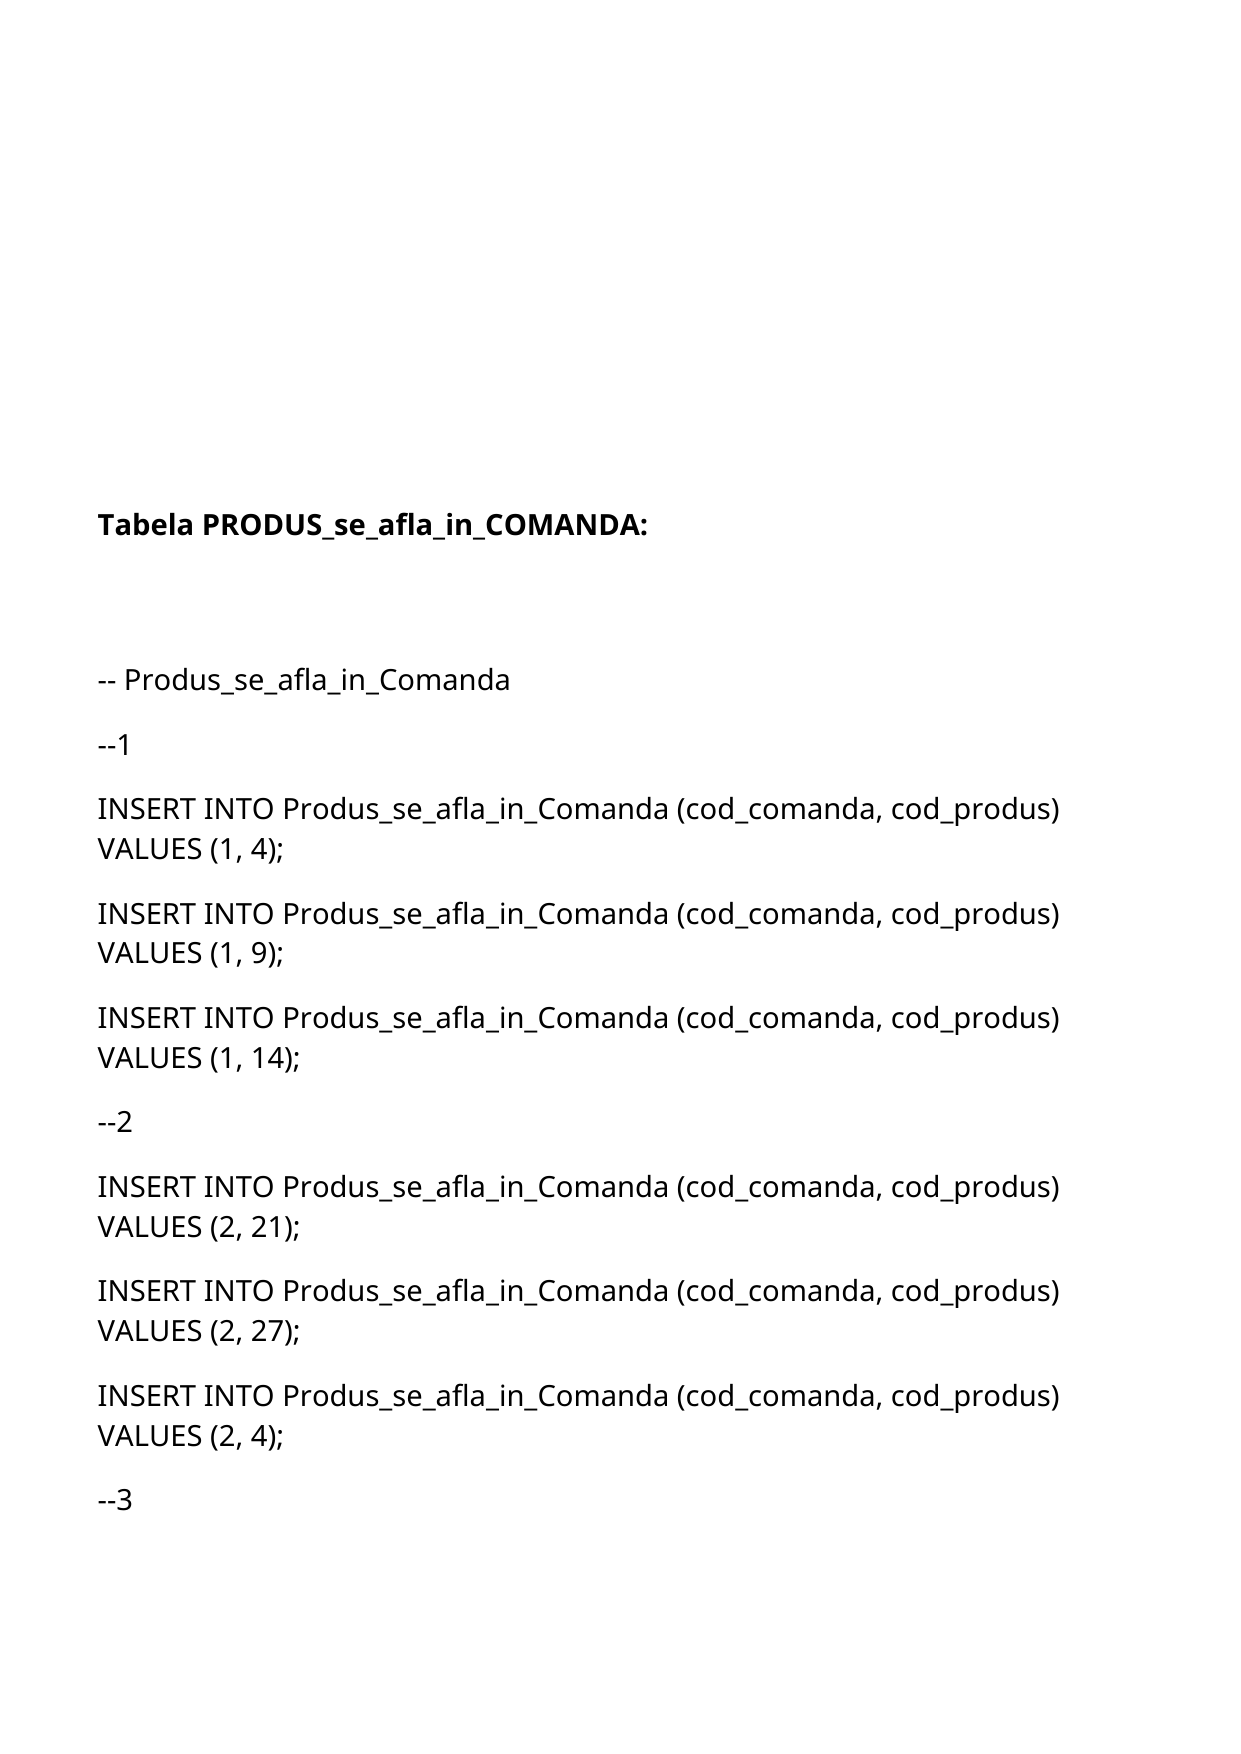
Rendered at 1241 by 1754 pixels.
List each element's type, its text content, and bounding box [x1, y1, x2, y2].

text Tabela PRODUS_se_afla_in_COMANDA: [97, 504, 1128, 544]
text --2 [97, 1102, 1128, 1141]
text -- Produs_se_afla_in_Comanda [97, 659, 1128, 699]
text INSERT INTO Produs_se_afla_in_Comanda (cod_comanda, cod_produs) VALUES (2, 4); [97, 1375, 1128, 1454]
text INSERT INTO Produs_se_afla_in_Comanda (cod_comanda, cod_produs) VALUES (1, 9); [97, 893, 1128, 972]
text INSERT INTO Produs_se_afla_in_Comanda (cod_comanda, cod_produs) VALUES (2, 21); [97, 1166, 1128, 1246]
text INSERT INTO Produs_se_afla_in_Comanda (cod_comanda, cod_produs) VALUES (2, 27); [97, 1271, 1128, 1350]
text --1 [97, 724, 1128, 763]
text --3 [97, 1479, 1128, 1519]
text INSERT INTO Produs_se_afla_in_Comanda (cod_comanda, cod_produs) VALUES (1, 14); [97, 997, 1128, 1077]
text INSERT INTO Produs_se_afla_in_Comanda (cod_comanda, cod_produs) VALUES (1, 4); [97, 788, 1128, 868]
